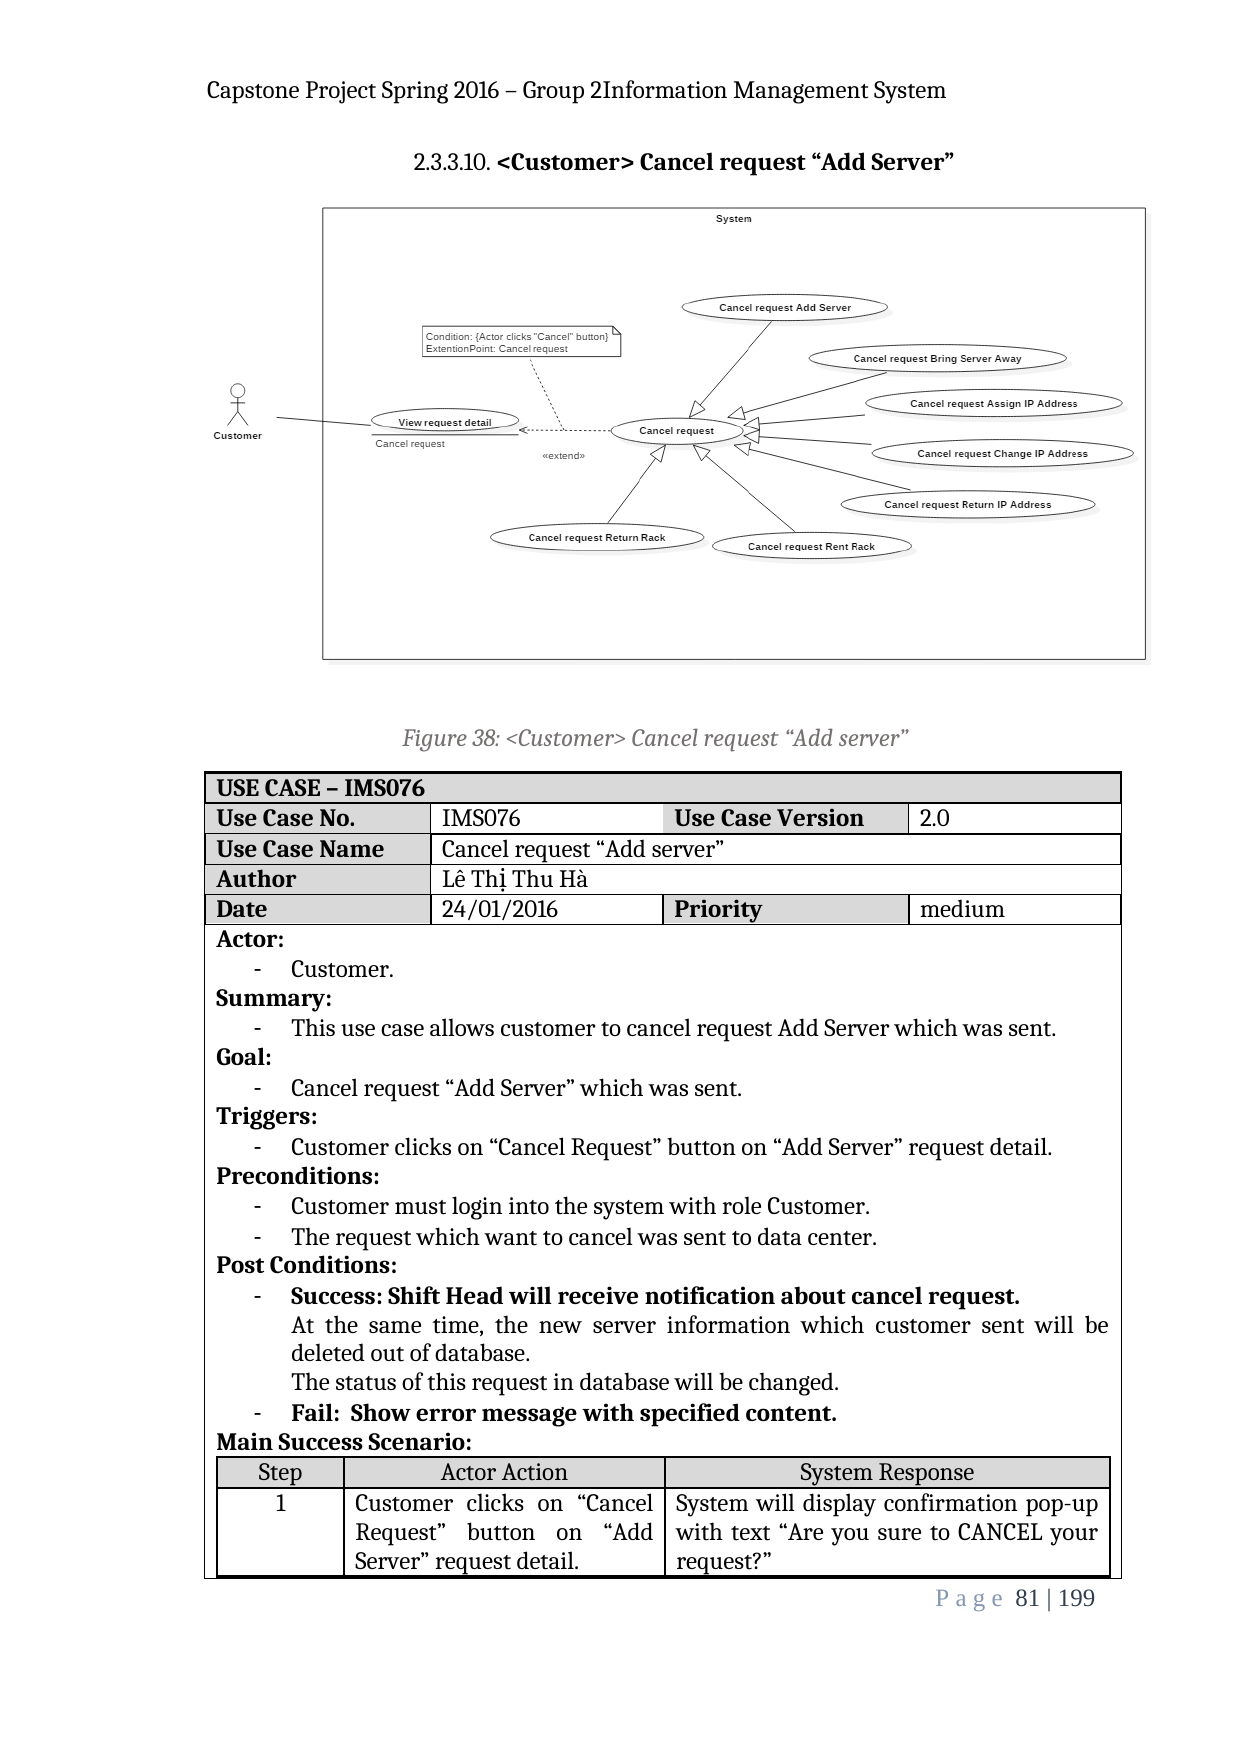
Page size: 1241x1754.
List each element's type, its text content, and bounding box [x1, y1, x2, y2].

table_cell Date [206, 895, 430, 923]
subtitle <Customer> Cancel request “Add Server” [413, 148, 1122, 176]
table_cell IMS076 [431, 804, 663, 833]
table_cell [205, 925, 1121, 1577]
table_cell Use Case Name [206, 834, 430, 864]
table_cell 24/01/2016 [432, 895, 662, 923]
table_cell Use Case No. [205, 804, 430, 833]
table_cell Cancel request “Add server” [432, 835, 1120, 864]
table_cell Author [205, 865, 430, 894]
table_cell medium [910, 895, 1120, 923]
table_header USE CASE – IMS076 [206, 774, 1120, 802]
text Figure 38: <Customer> Cancel request “Add server” [207, 724, 1122, 752]
picture [206, 180, 1182, 674]
table_cell Use Case Version [663, 804, 908, 833]
table_cell 2.0 [909, 804, 1121, 833]
table_cell Priority [664, 895, 908, 923]
table_cell Lê Thị Thu Hà [431, 865, 1121, 894]
